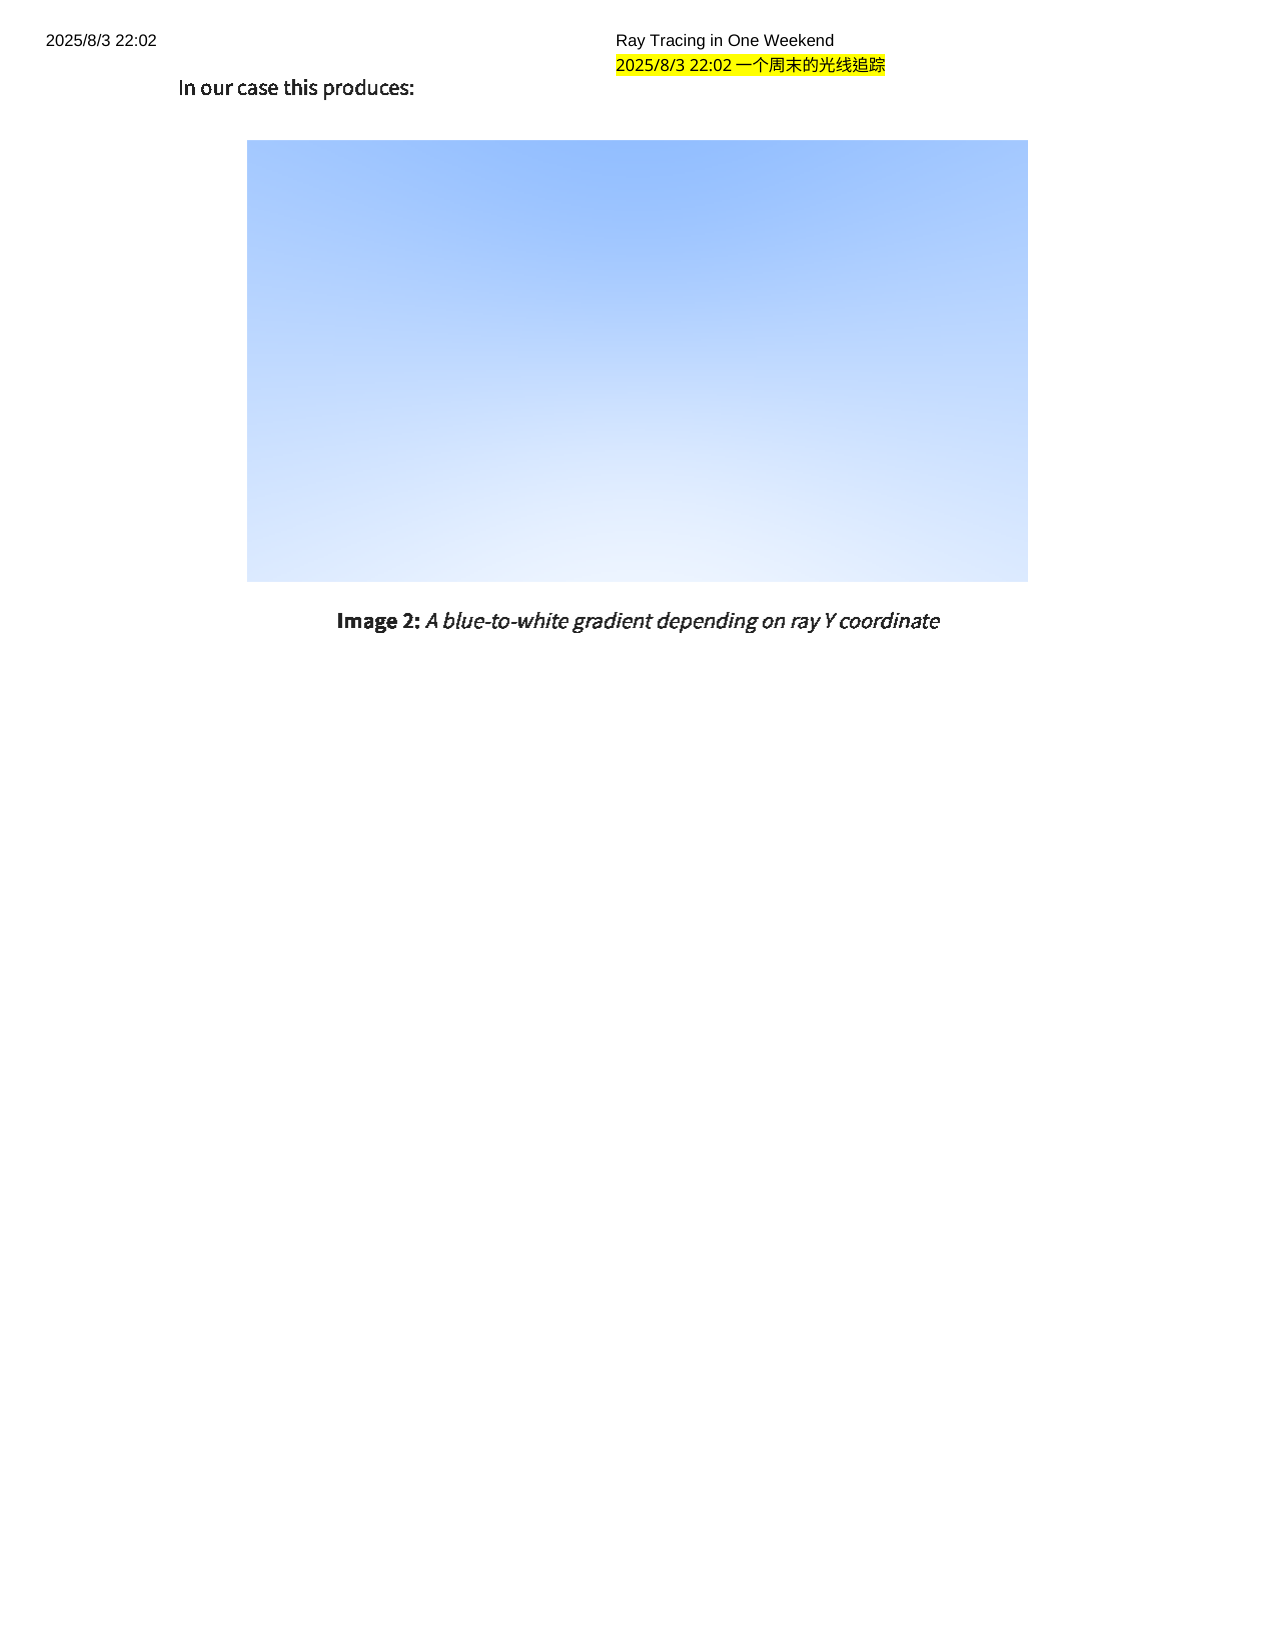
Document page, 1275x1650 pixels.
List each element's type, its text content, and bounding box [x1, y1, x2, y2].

text 2025/8/3 22:02 Ray Tracing in One Weekend 2025/8/3 22:02一个周末的光线追踪 [46, 31, 1237, 77]
picture [180, 76, 1028, 637]
